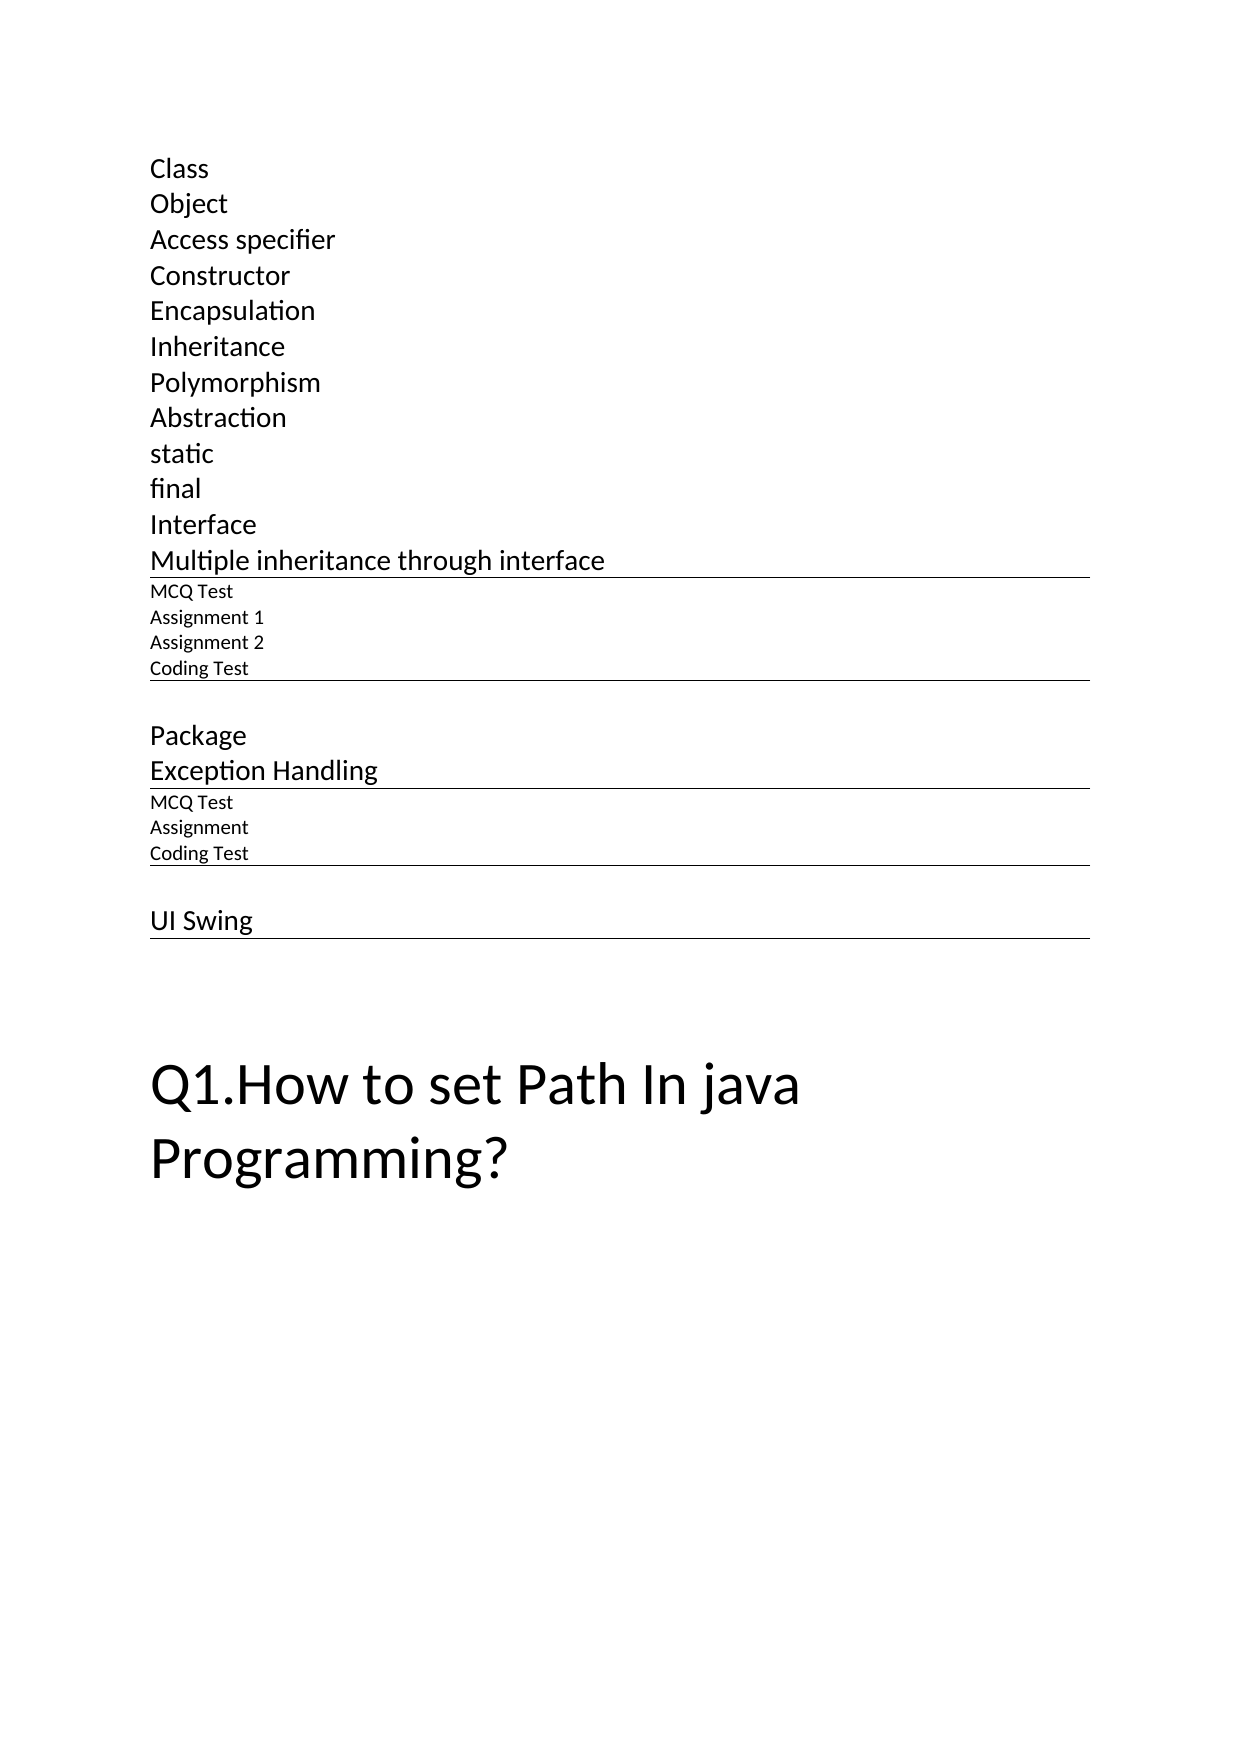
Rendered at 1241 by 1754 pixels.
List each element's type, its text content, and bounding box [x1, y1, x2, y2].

text Package [150, 717, 1090, 752]
text Polymorphism [150, 364, 1090, 399]
text Abstraction [150, 399, 1090, 435]
text MCQ Test [150, 578, 1090, 604]
text Encapsulation [150, 292, 1090, 328]
text Inheritance [150, 328, 1090, 364]
text Multiple inheritance through interface [150, 542, 1090, 577]
text Coding Test [150, 840, 1090, 865]
text Object [150, 186, 1090, 221]
text Class [150, 150, 1090, 186]
text Exception Handling [150, 752, 1090, 788]
text Interface [150, 506, 1090, 542]
text final [150, 471, 1090, 506]
text Q1.How to set Path In java Programming? [150, 1046, 1090, 1193]
text Coding Test [150, 655, 1090, 680]
text Constructor [150, 257, 1090, 292]
text UI Swing [150, 902, 1090, 938]
text Assignment 2 [150, 629, 1090, 655]
text Access specifier [150, 221, 1090, 257]
text Assignment [150, 814, 1090, 840]
text Assignment 1 [150, 604, 1090, 629]
text static [150, 435, 1090, 471]
text MCQ Test [150, 789, 1090, 814]
